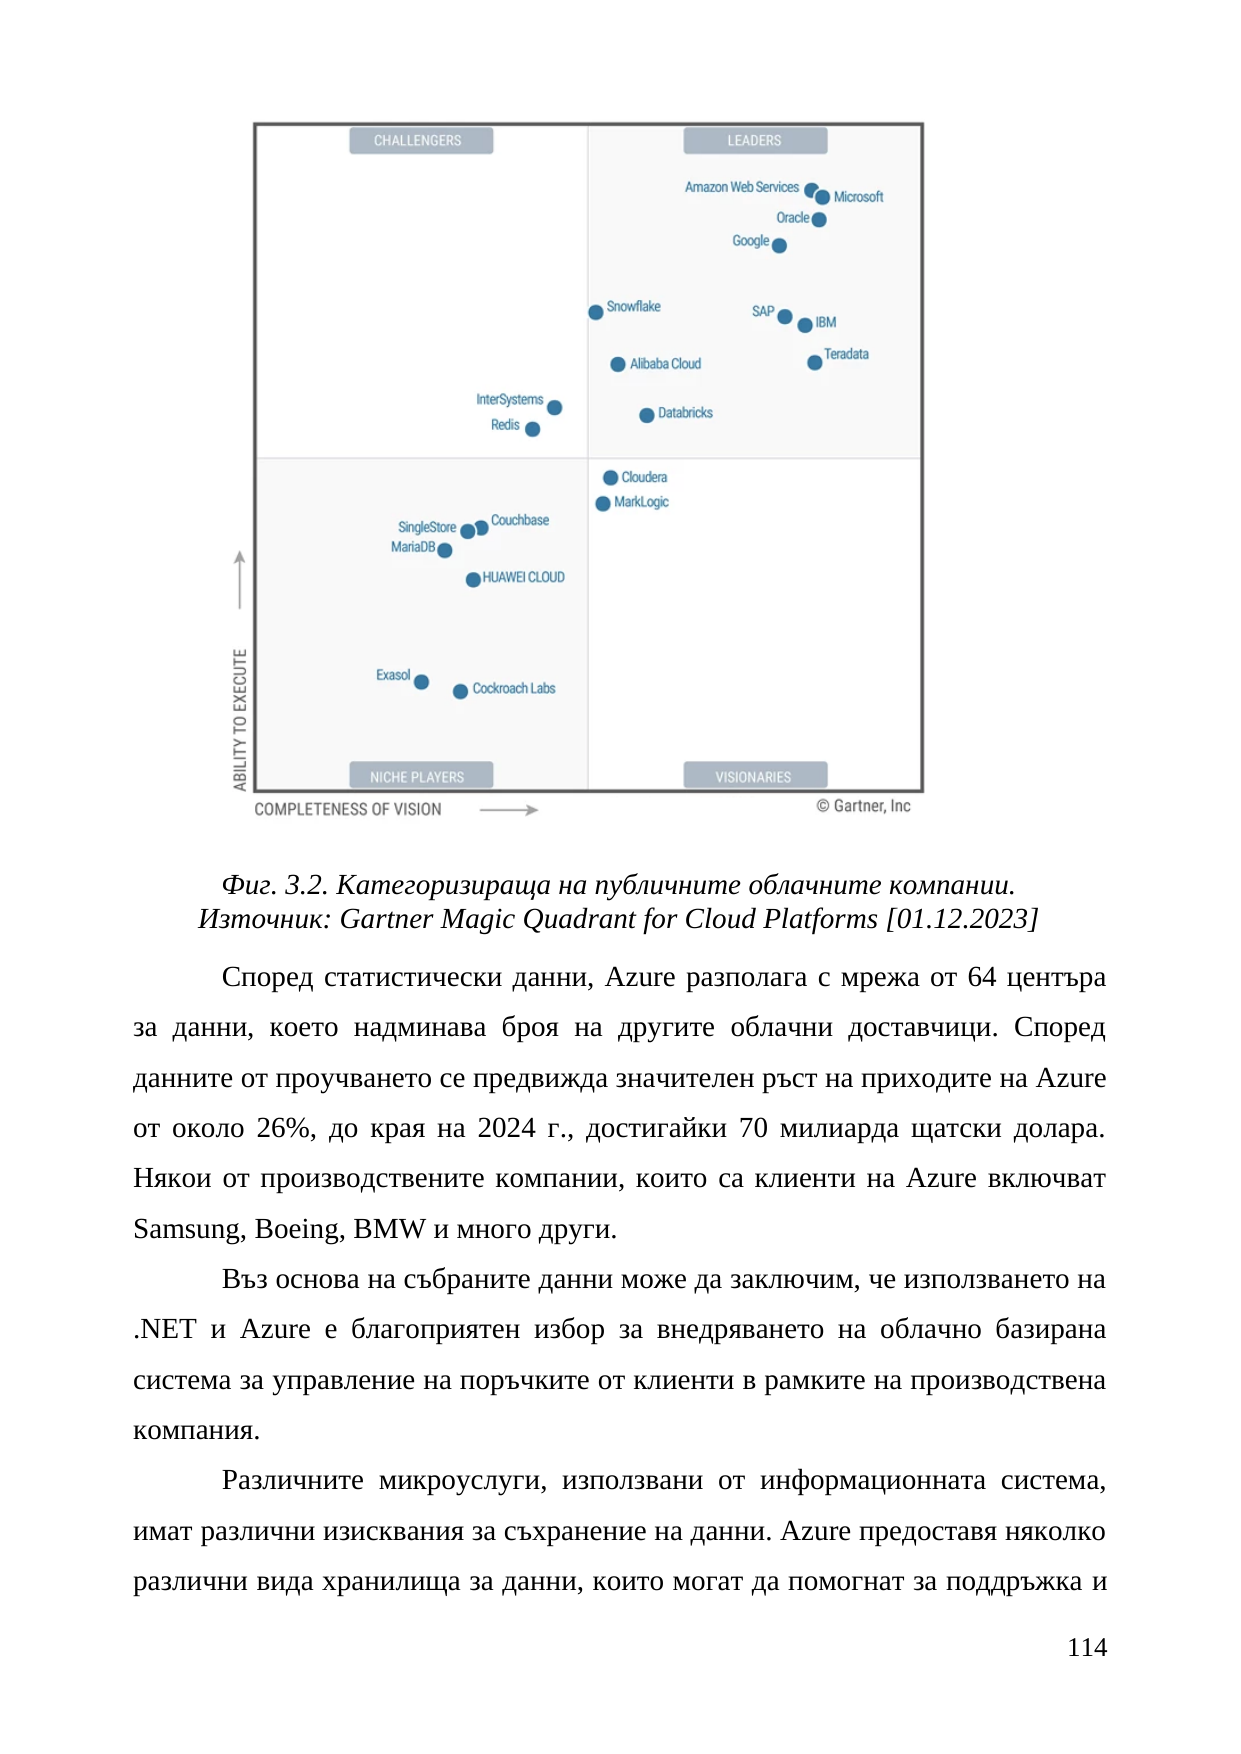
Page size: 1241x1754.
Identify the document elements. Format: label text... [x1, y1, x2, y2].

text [133, 1462, 1107, 1597]
text Според статистически данни, Azure разполага с мрежа от 64 центъра за данни, което надминава броя на другите облачни доставчици. Според данните от проучването се предвижда значителен ръст на приходите на Azure от около 26%, до края на 2024 г., достигайки 70 милиарда щатски долара. Някои от производствените компании, които са клиенти на Azure включват Samsung, Boeing, BMW и много други. [133, 959, 1107, 1244]
text Въз основа на събраните данни може да заключим, че използването на .NET и Azure е благоприятен избор за внедряването на облачно базирана система за управление на поръчките от клиенти в рамките на производствена компания. [133, 1261, 1107, 1446]
title Фиг. 3.2. Категоризираща на публичните облачните компании. Източник: Gartner Magic Quadrant for Cloud Platforms [01.12.2023] [192, 867, 1048, 934]
picture [221, 118, 942, 826]
